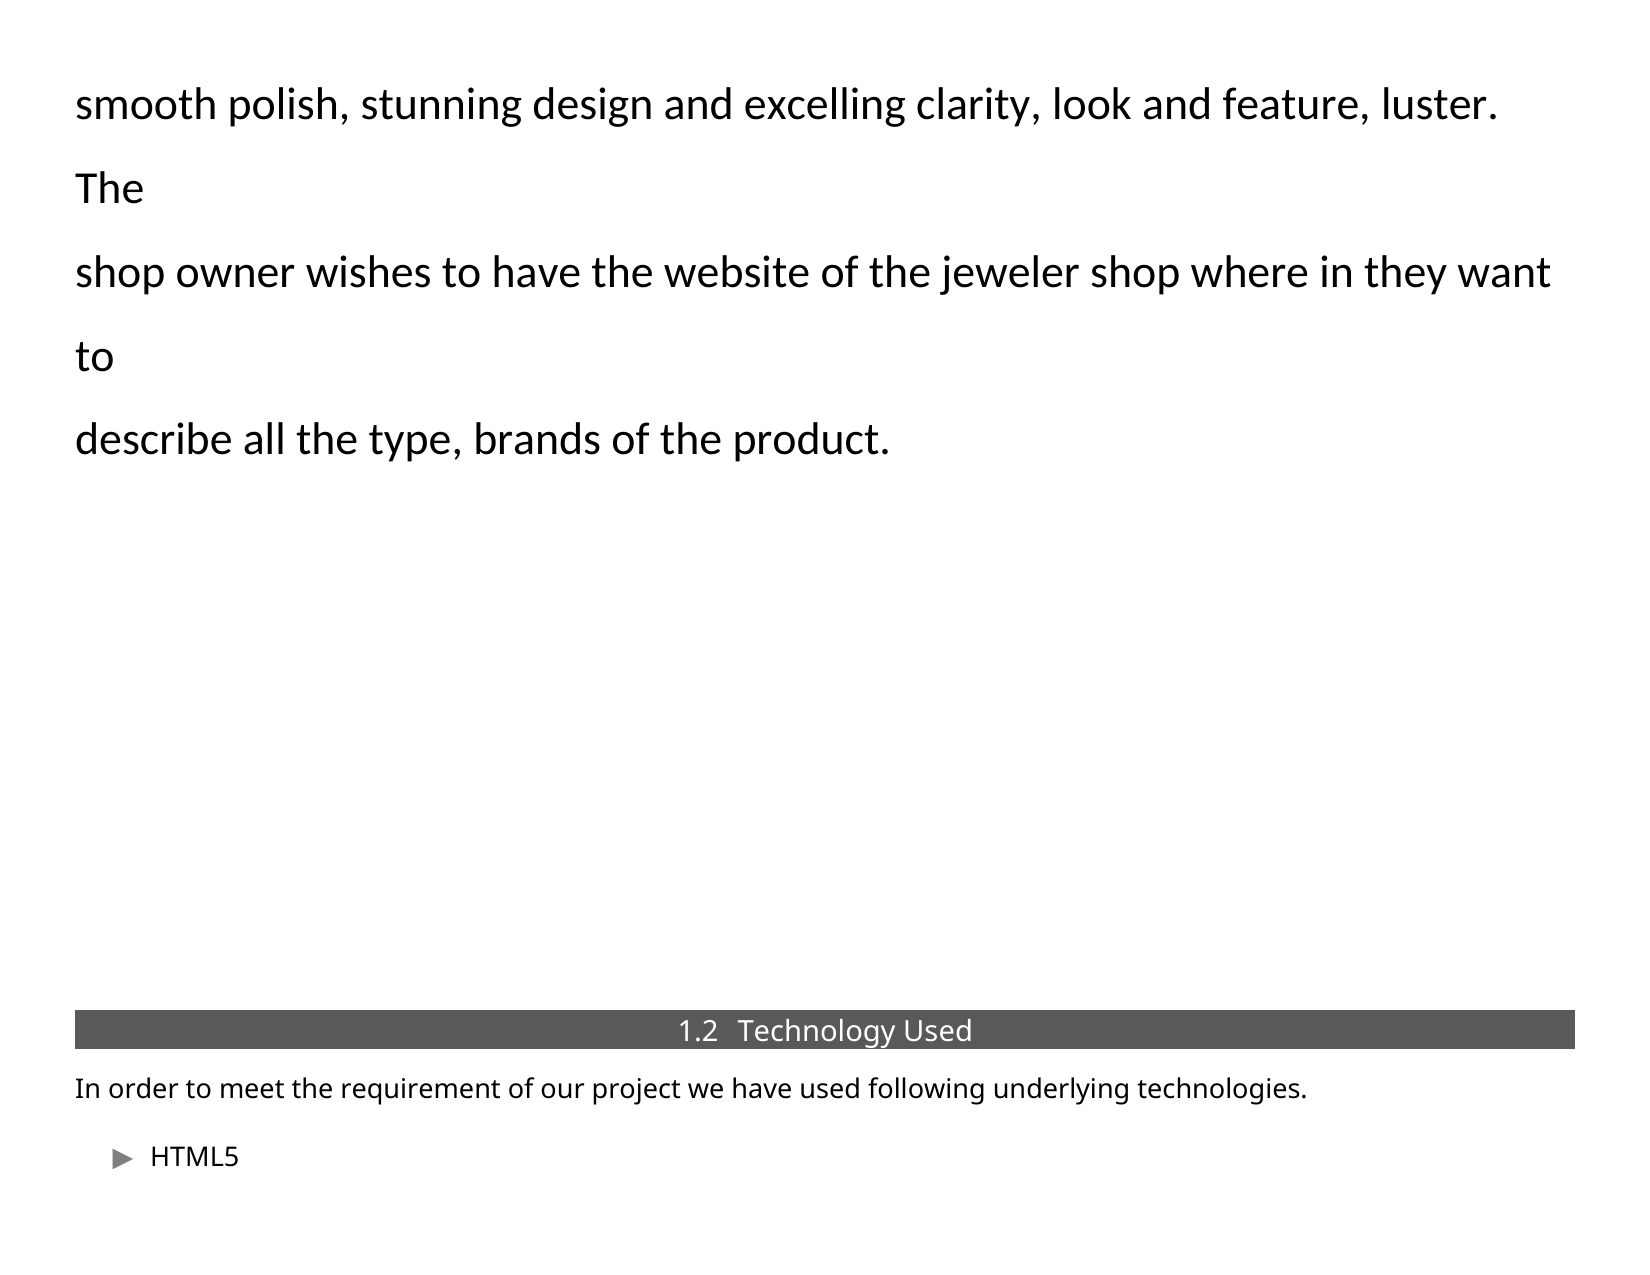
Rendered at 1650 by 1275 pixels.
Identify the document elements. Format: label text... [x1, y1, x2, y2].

text describe all the type, brands of the product. [75, 410, 1575, 466]
text smooth polish, stunning design and excelling clarity, look and feature, luster. The [75, 75, 1575, 215]
text shop owner wishes to have the website of the jeweler shop where in they want to [75, 243, 1575, 382]
text In order to meet the requirement of our project we have used following underlying technologies. [75, 1069, 1575, 1106]
list HTML5 [112, 1126, 1575, 1181]
subtitle Technology Used [75, 1010, 1575, 1049]
